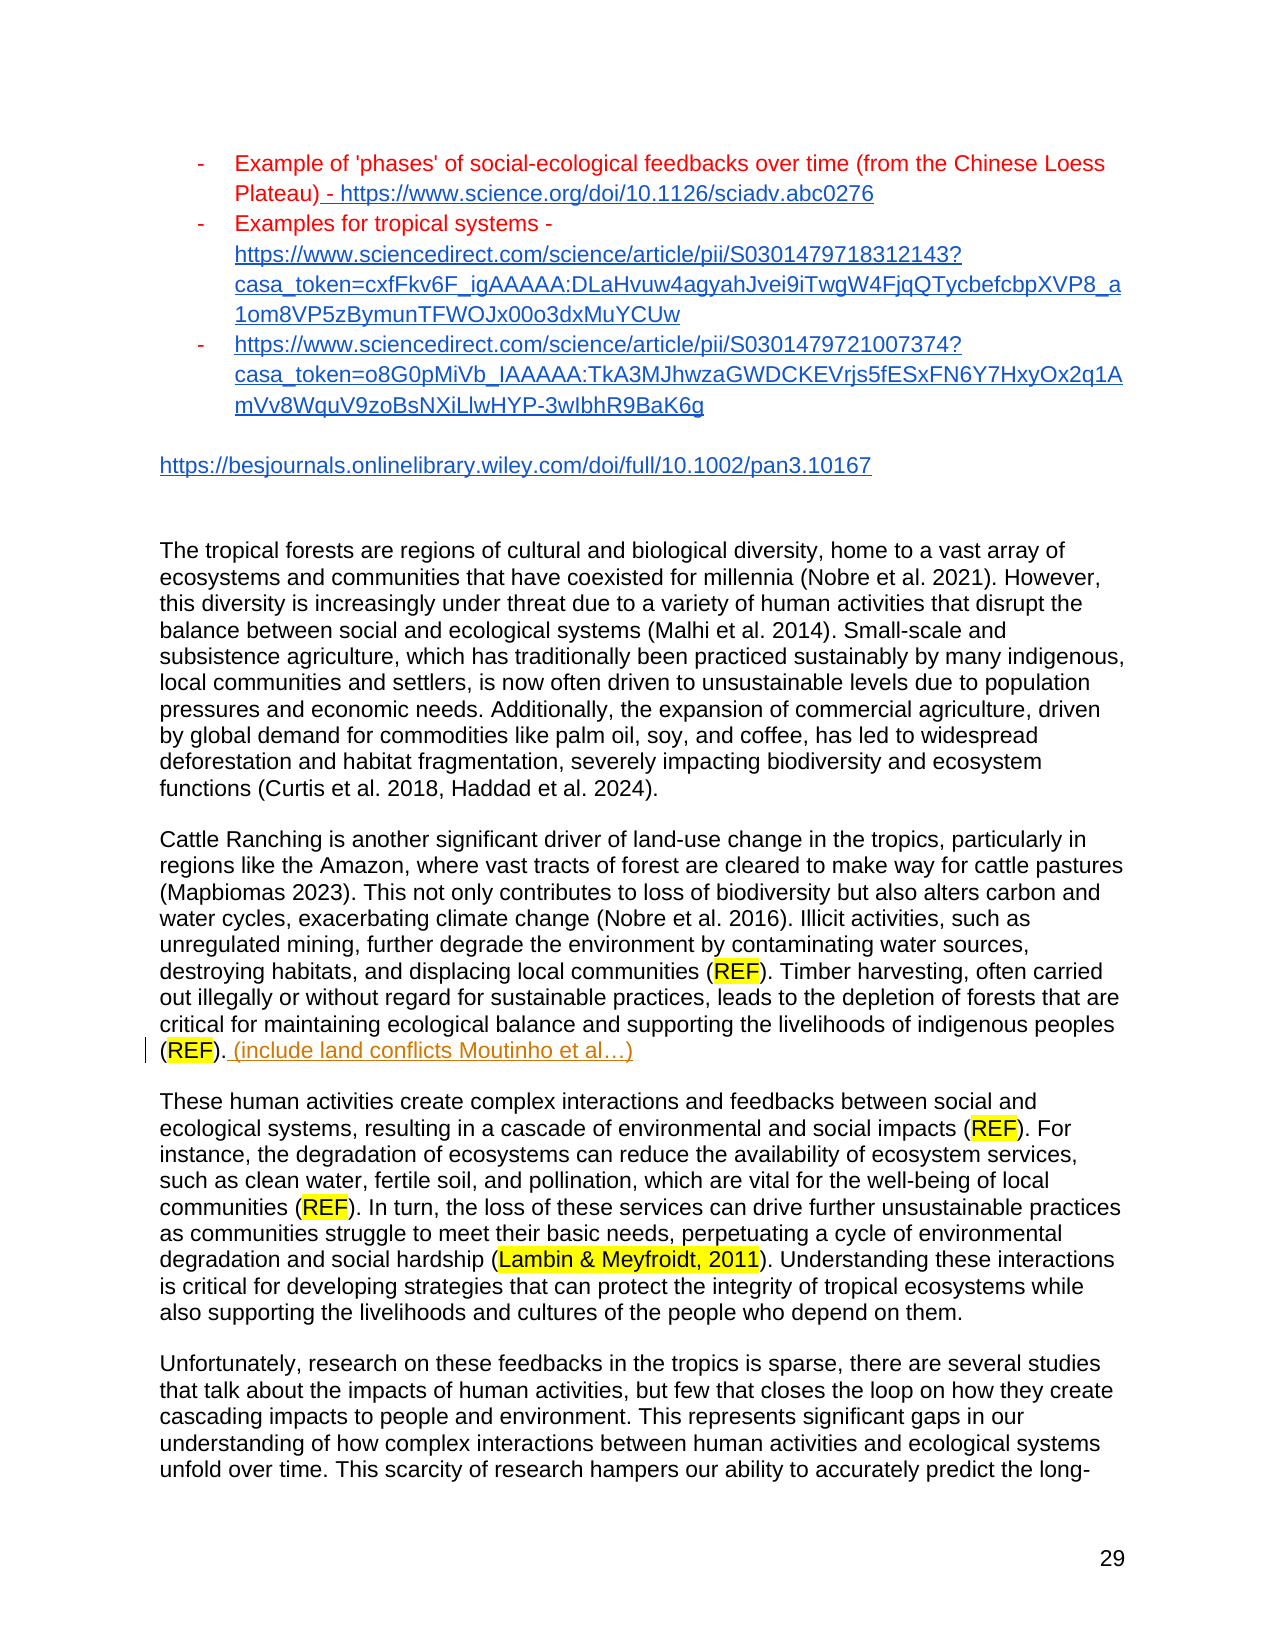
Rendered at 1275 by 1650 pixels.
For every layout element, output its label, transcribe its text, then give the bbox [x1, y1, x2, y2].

text Cattle Ranching is another significant driver of land-use change in the tropics, particularly in regions like the Amazon, where vast tracts of forest are cleared to make way for cattle pastures (Mapbiomas 2023). This not only contributes to loss of biodiversity but also alters carbon and water cycles, exacerbating climate change (Nobre et al. 2016). Illicit activities, such as unregulated mining, further degrade the environment by contaminating water sources, destroying habitats, and displacing local communities (REF). Timber harvesting, often carried out illegally or without regard for sustainable practices, leads to the depletion of forests that are critical for maintaining ecological balance and supporting the livelihoods of indigenous peoples (REF). [159, 826, 1125, 1063]
text The tropical forests are regions of cultural and biological diversity, home to a vast array of ecosystems and communities that have coexisted for millennia (Nobre et al. 2021). However, this diversity is increasingly under threat due to a variety of human activities that disrupt the balance between social and ecological systems (Malhi et al. 2014). Small-scale and subsistence agriculture, which has traditionally been practiced sustainably by many indigenous, local communities and settlers, is now often driven to unsustainable levels due to population pressures and economic needs. Additionally, the expansion of commercial agriculture, driven by global demand for commodities like palm oil, soy, and coffee, has led to widespread deforestation and habitat fragmentation, severely impacting biodiversity and ecosystem functions (Curtis et al. 2018, Haddad et al. 2024). [159, 537, 1125, 801]
list Example of 'phases' of social-ecological feedbacks over time (from the Chinese Loess Plateau) - https://www.science.org/doi/10.1126/sciadv.abc0276 [197, 150, 1125, 207]
list Examples for tropical systems - https://www.sciencedirect.com/science/article/pii/S0301479718312143?casa_token=cxfFkv6F_igAAAAA:DLaHvuw4agyahJvei9iTwgW4FjqQTycbefcbpXVP8_a1om8VP5zBymunTFWOJx00o3dxMuYCUw [197, 210, 1125, 327]
list https://www.sciencedirect.com/science/article/pii/S0301479721007374?casa_token=o8G0pMiVb_IAAAAA:TkA3MJhwzaGWDCKEVrjs5fESxFN6Y7HxyOx2q1AmVv8WquV9zoBsNXiLlwHYP-3wIbhR9BaK6g [197, 331, 1125, 418]
text These human activities create complex interactions and feedbacks between social and ecological systems, resulting in a cascade of environmental and social impacts (REF). For instance, the degradation of ecosystems can reduce the availability of ecosystem services, such as clean water, fertile soil, and pollination, which are vital for the well-being of local communities (REF). In turn, the loss of these services can drive further unsustainable practices as communities struggle to meet their basic needs, perpetuating a cycle of environmental degradation and social hardship (Lambin & Meyfroidt, 2011). Understanding these interactions is critical for developing strategies that can protect the integrity of tropical ecosystems while also supporting the livelihoods and cultures of the people who depend on them. [159, 1088, 1125, 1325]
text https://besjournals.onlinelibrary.wiley.com/doi/full/10.1002/pan3.10167 [159, 452, 1125, 478]
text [159, 1350, 1125, 1482]
